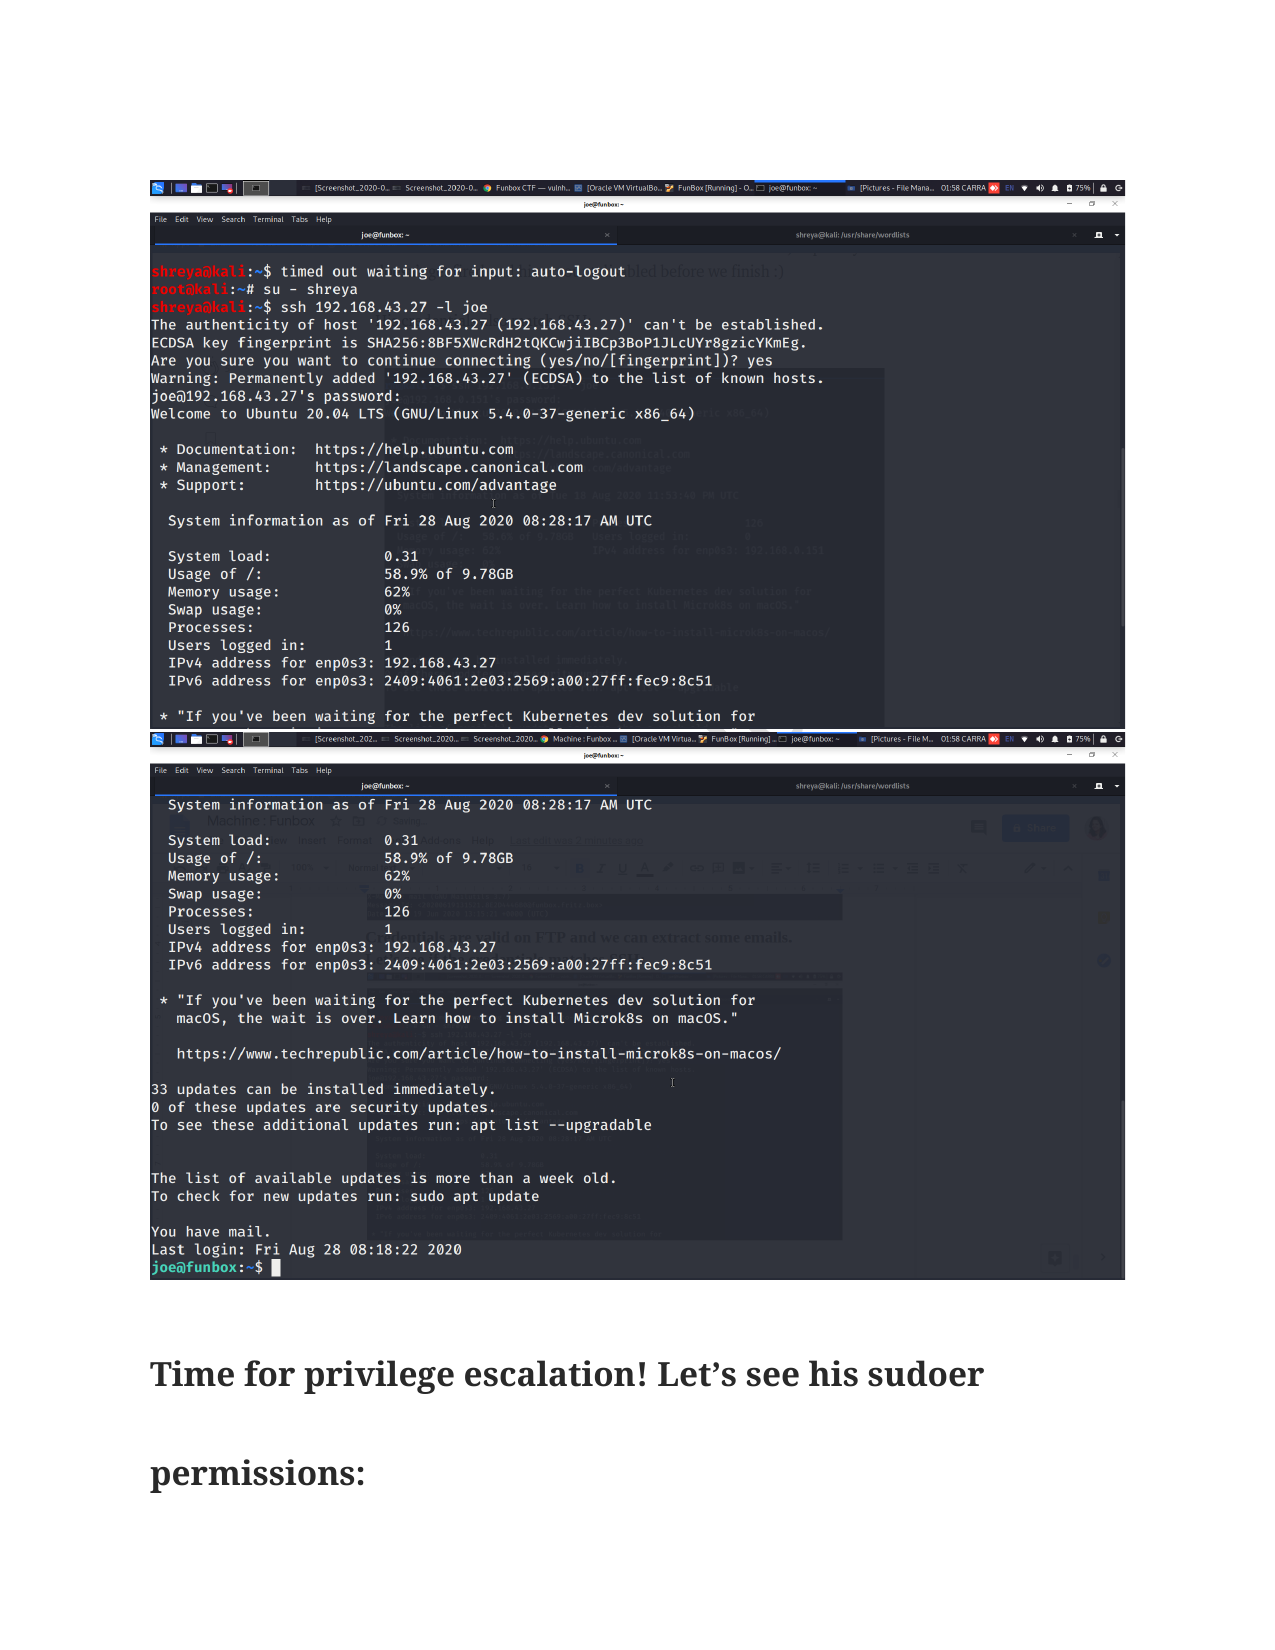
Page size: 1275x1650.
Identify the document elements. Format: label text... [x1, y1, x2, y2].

text Time for privilege escalation! Let’s see his sudoer permissions: [150, 1350, 1125, 1495]
picture [150, 180, 1125, 729]
picture [150, 732, 1125, 1280]
